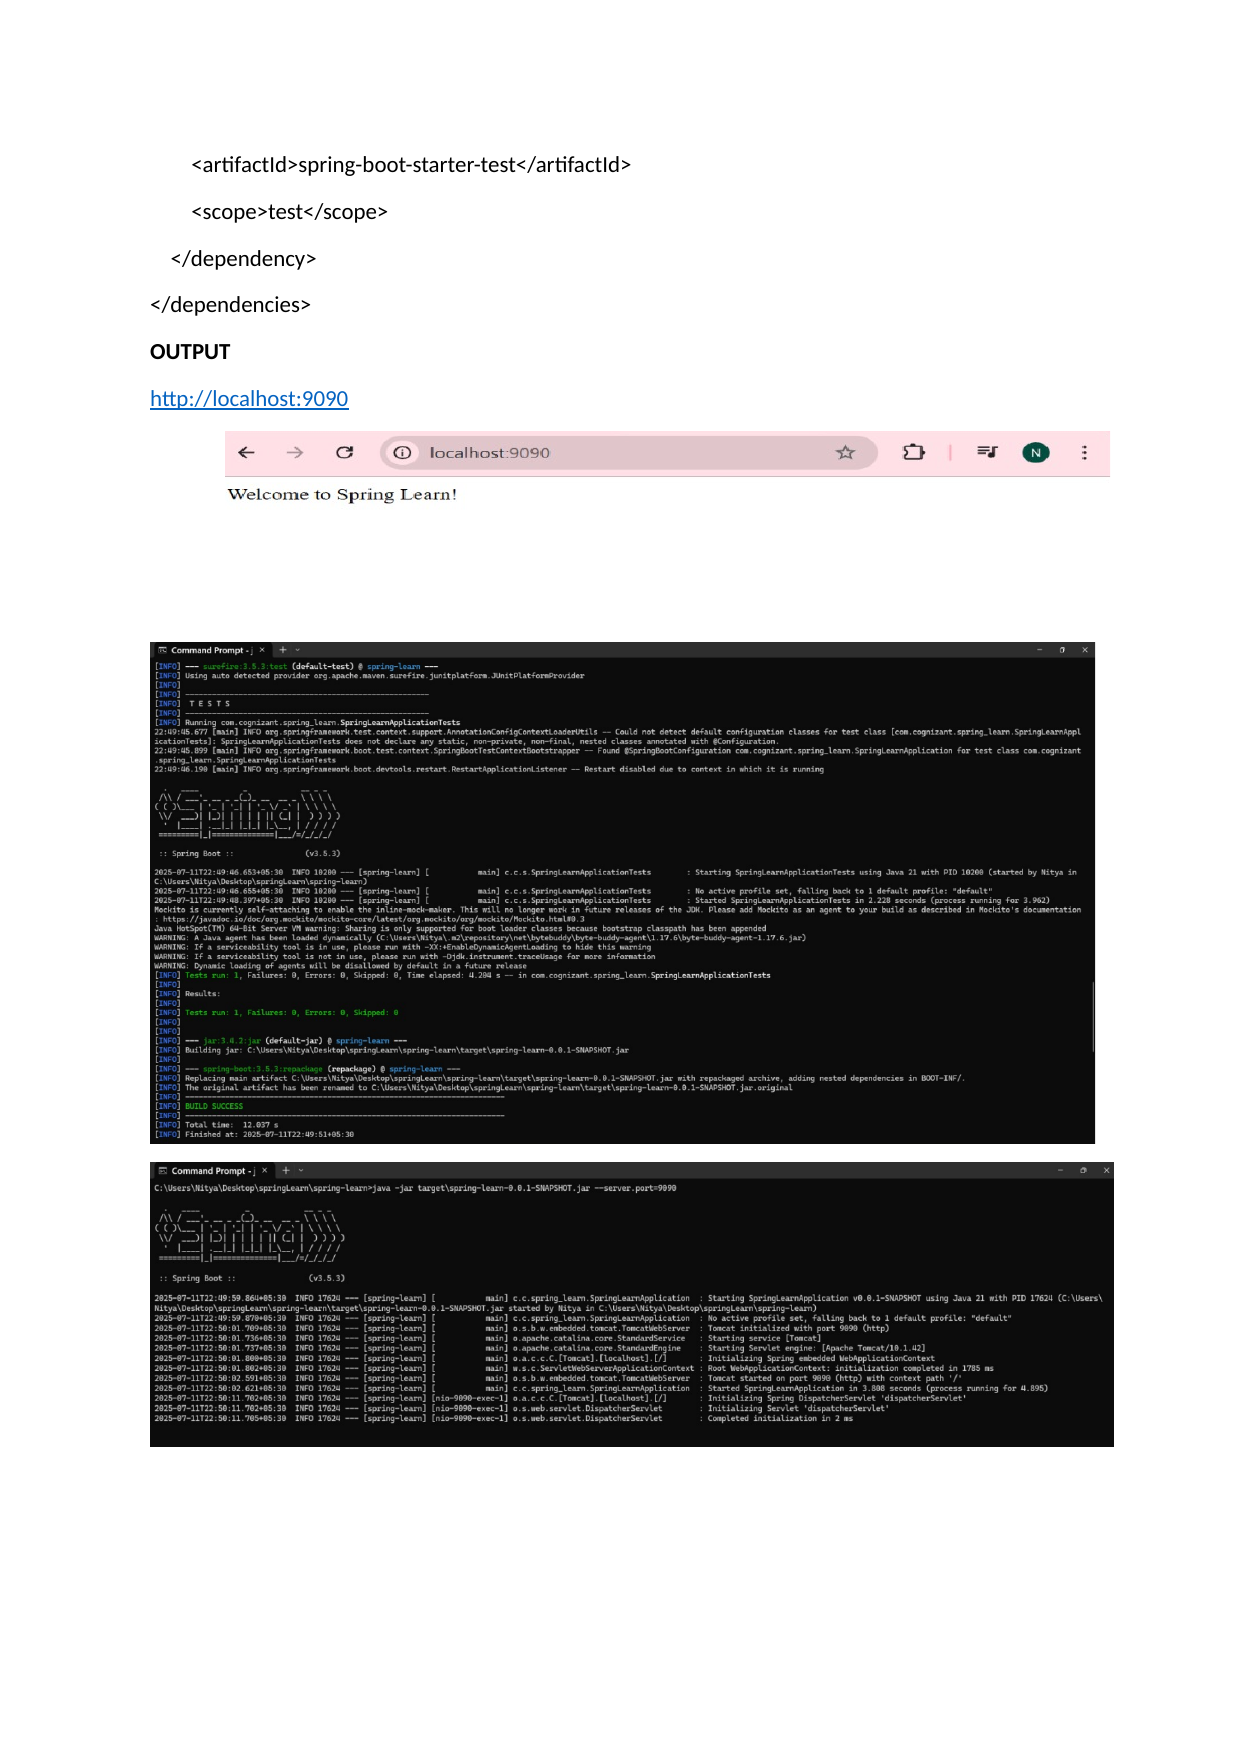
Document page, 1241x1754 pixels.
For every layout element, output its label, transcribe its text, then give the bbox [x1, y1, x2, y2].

text OUTPUT [150, 337, 1090, 366]
picture [225, 431, 1111, 624]
picture [150, 1162, 1114, 1447]
text </dependency> [150, 244, 1090, 272]
text </dependencies> [150, 291, 1090, 319]
text <scope>test</scope> [150, 197, 1090, 225]
text <artifactId>spring-boot-starter-test</artifactId> [150, 150, 1090, 178]
text http://localhost:9090 [150, 384, 1090, 412]
picture [150, 642, 1096, 1144]
